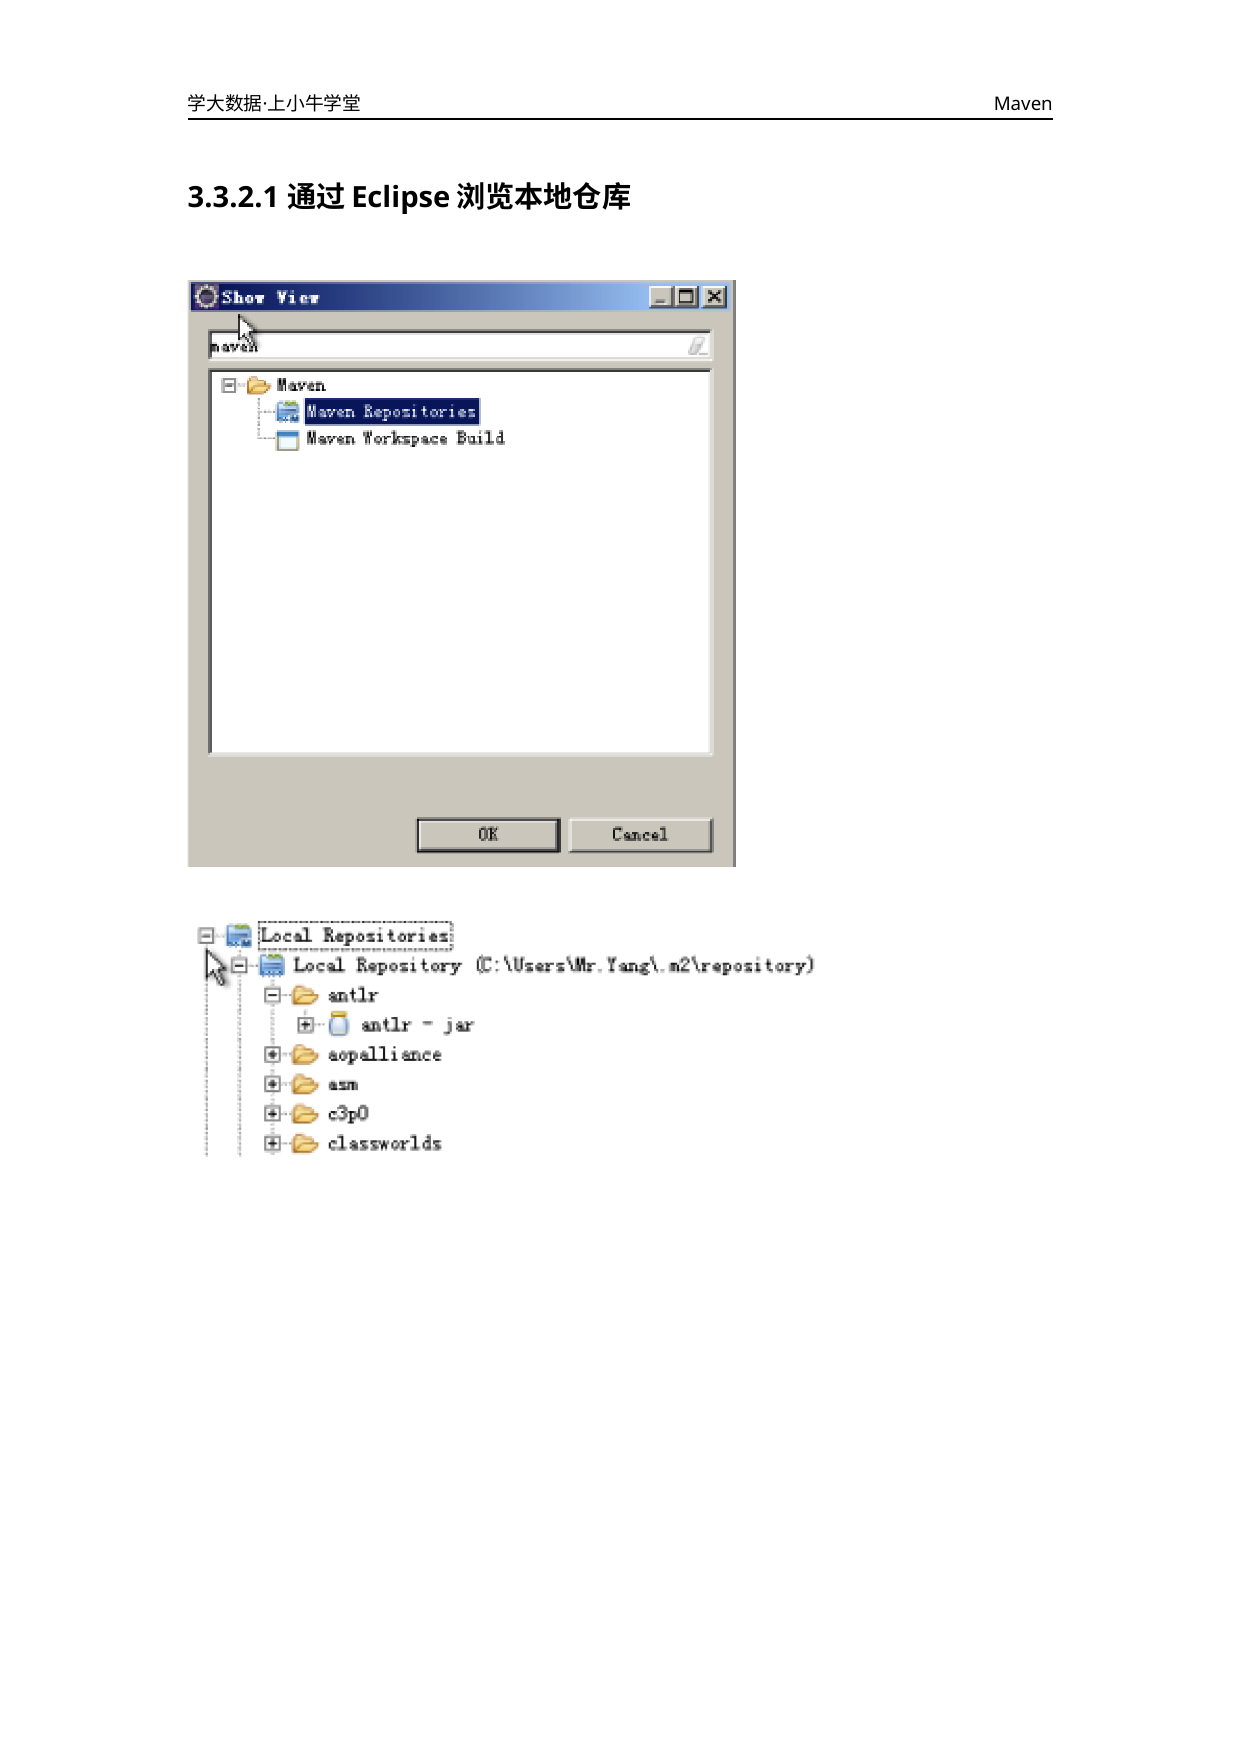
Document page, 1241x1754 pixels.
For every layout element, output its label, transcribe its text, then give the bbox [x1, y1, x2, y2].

picture [187, 898, 823, 1157]
picture [187, 280, 736, 867]
subtitle 3.3.2.1 通过Eclipse浏览本地仓库 [187, 162, 1053, 227]
